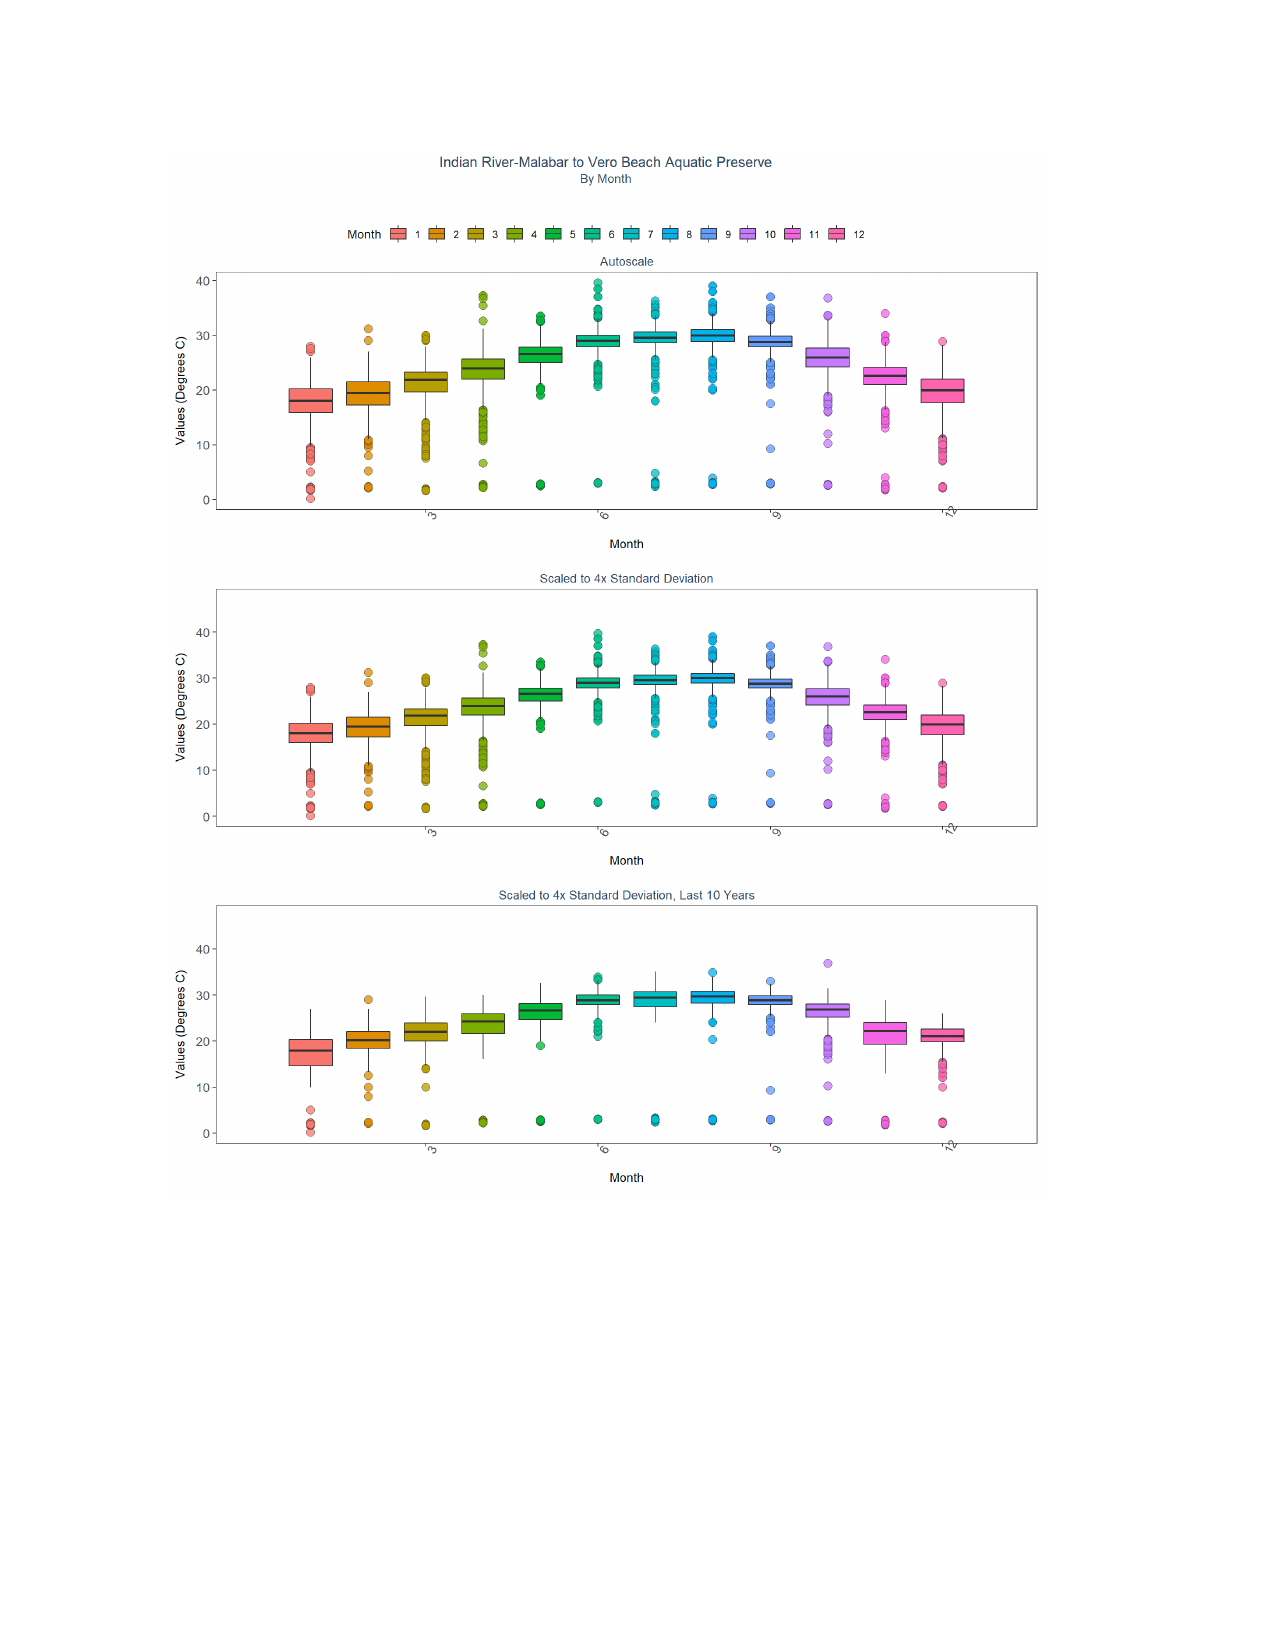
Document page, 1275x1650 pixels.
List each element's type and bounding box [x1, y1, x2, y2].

picture [168, 150, 1044, 1200]
